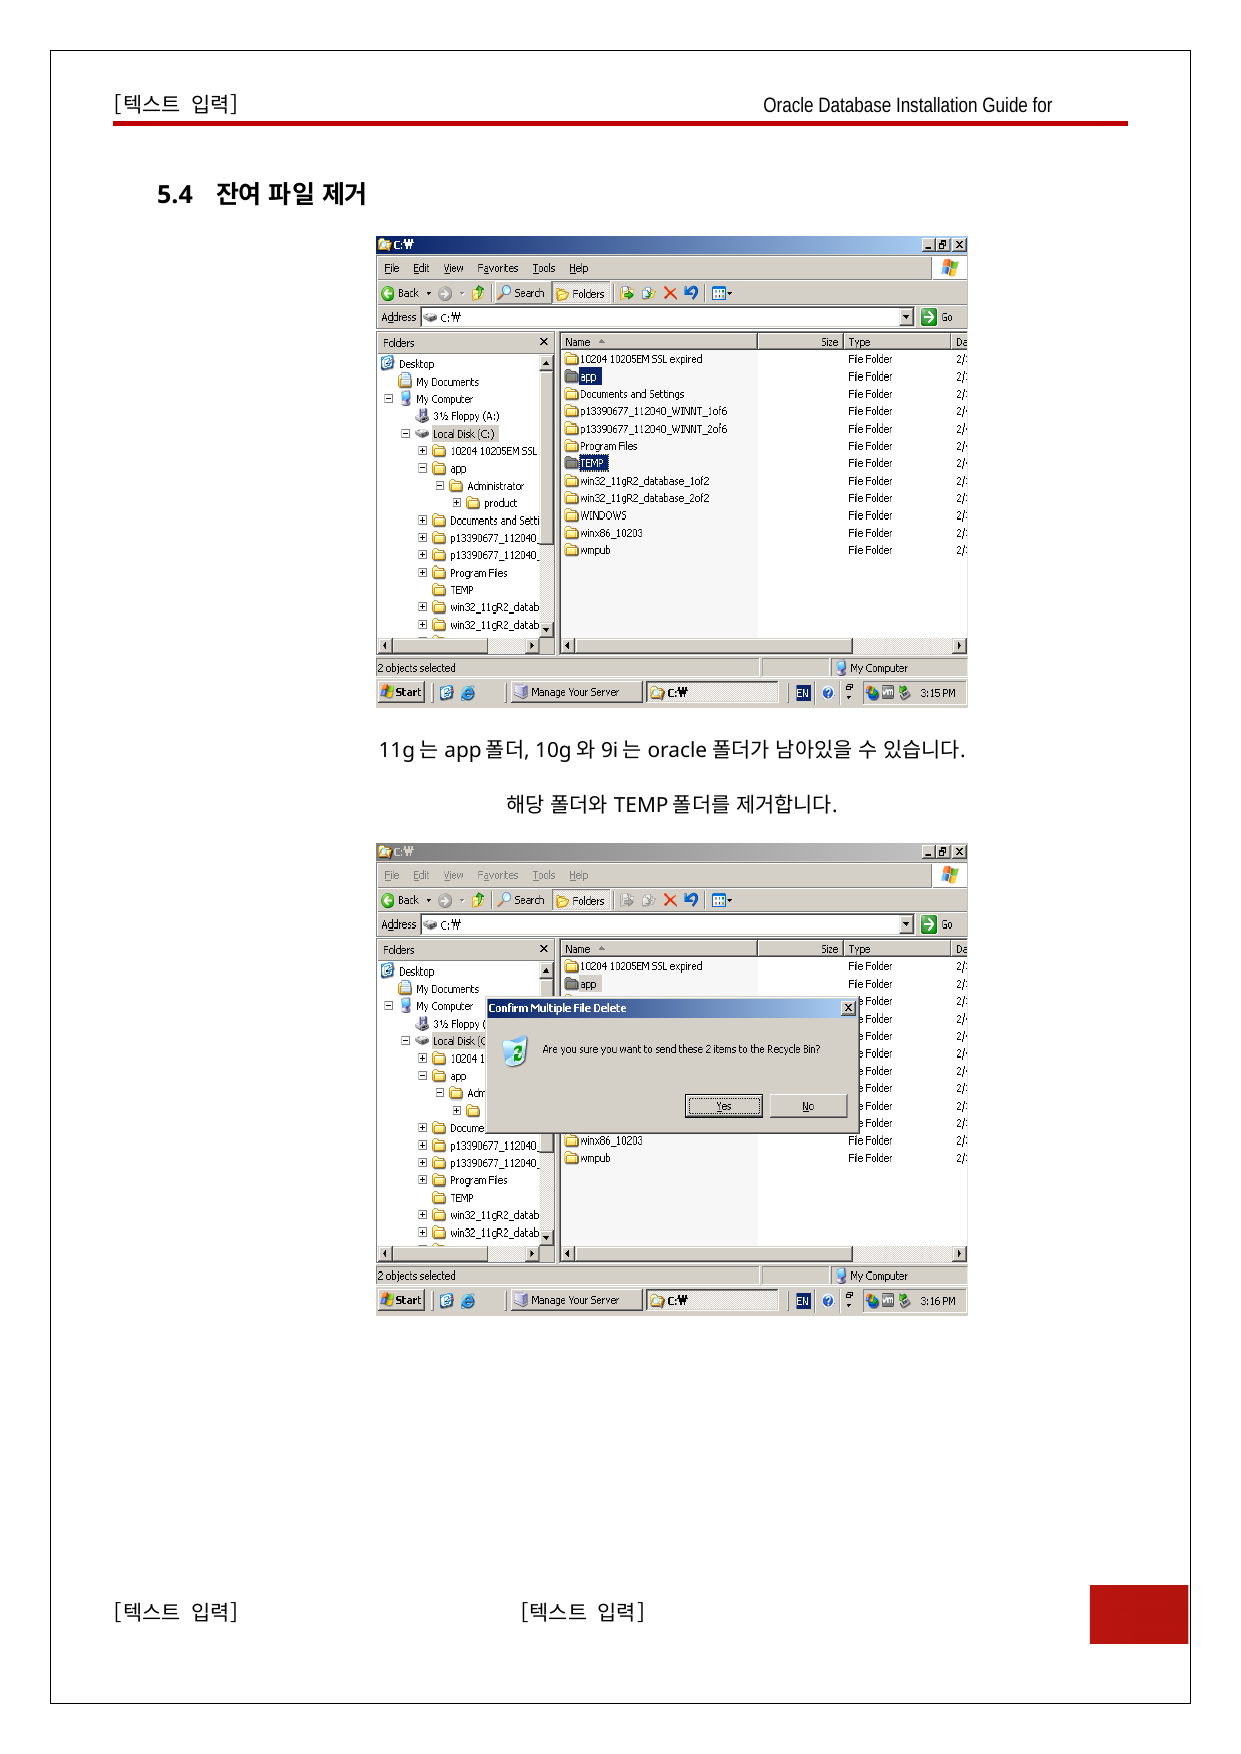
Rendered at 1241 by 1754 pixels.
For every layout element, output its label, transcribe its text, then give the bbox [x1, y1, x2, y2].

picture [376, 236, 968, 708]
text 해당 폴더와 TEMP폴더를 제거합니다. [216, 788, 1128, 819]
picture [376, 843, 968, 1316]
subtitle 잔여 파일 제거 [157, 175, 1128, 211]
text 11g는 app폴더, 10g와 9i는 oracle 폴더가 남아있을 수 있습니다. [216, 733, 1128, 763]
picture [1089, 1585, 1189, 1644]
